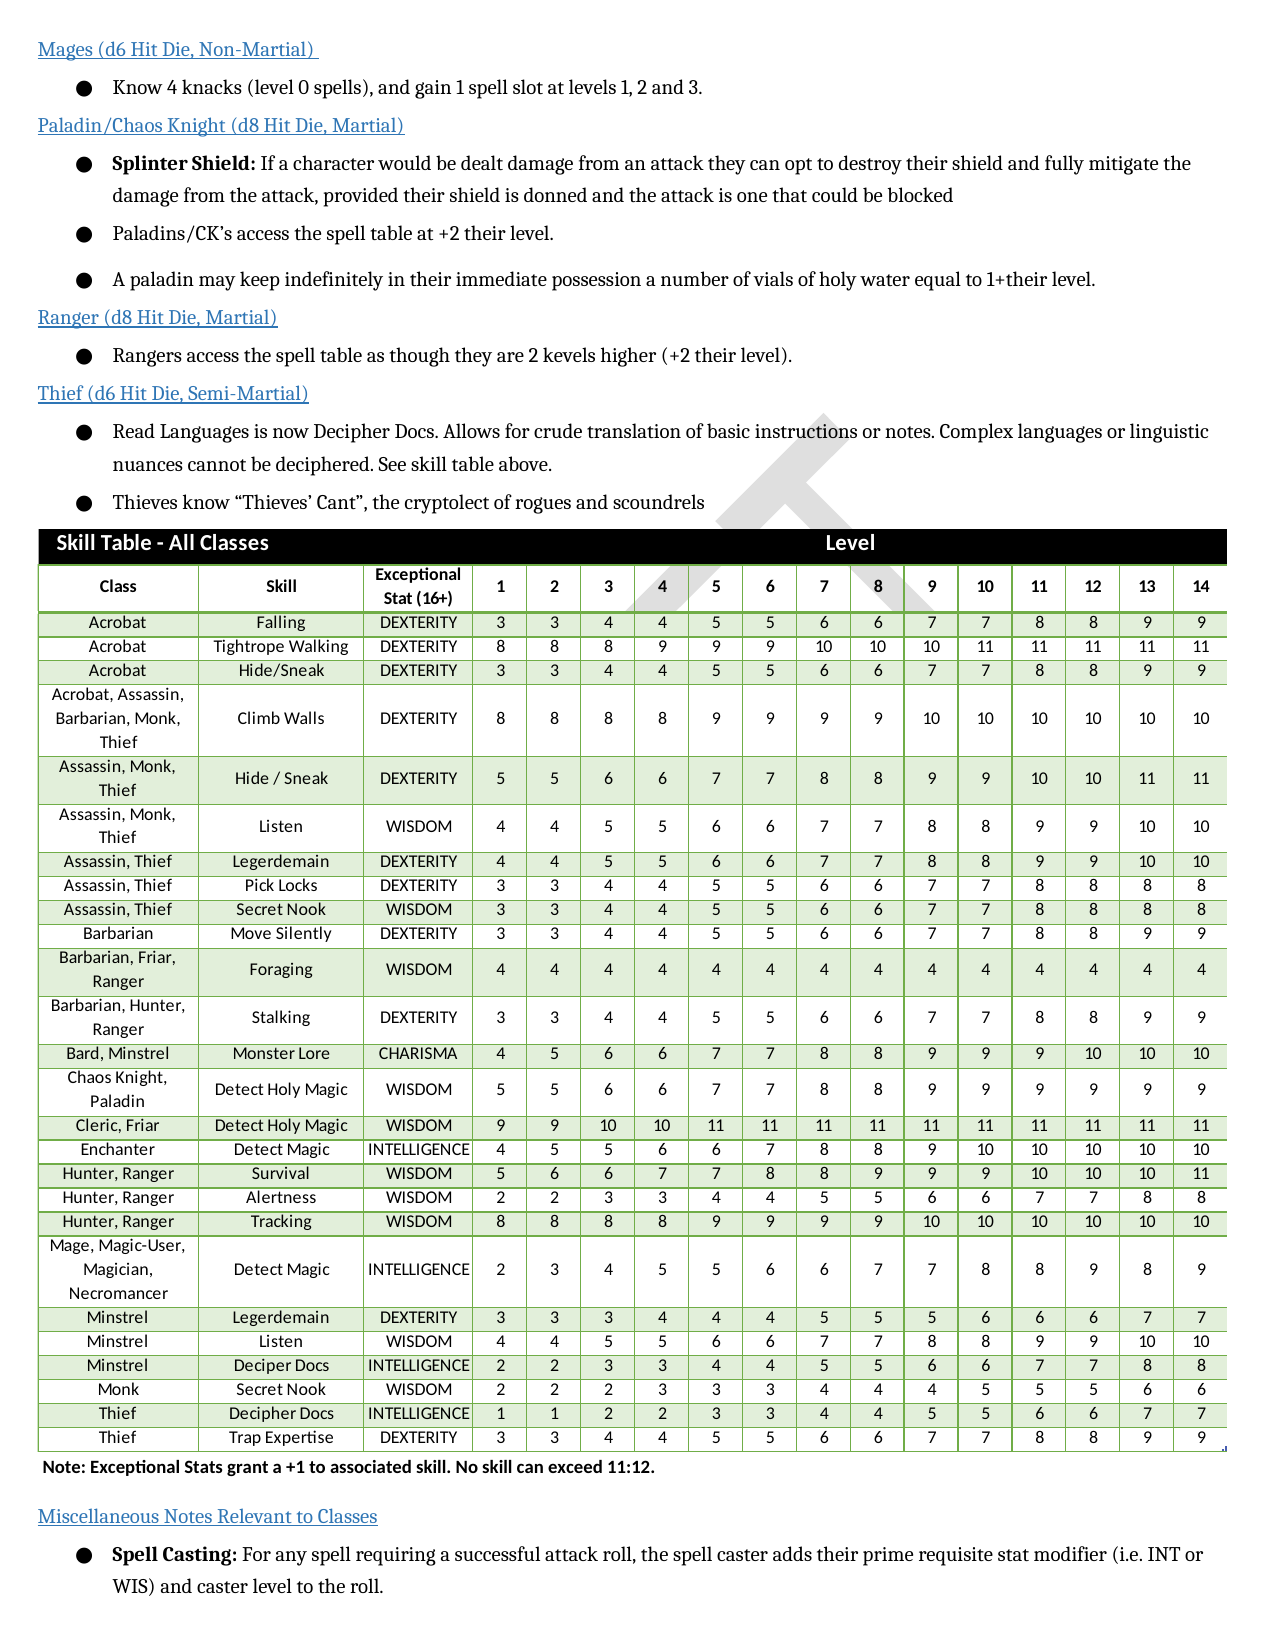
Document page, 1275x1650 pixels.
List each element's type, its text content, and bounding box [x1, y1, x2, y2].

list Know 4 knacks (level 0 spells), and gain 1 spell slot at levels 1, 2 and 3. [75, 63, 1210, 106]
list Paladins/CK’s access the spell table at +2 their level. [75, 210, 1210, 252]
list Spell Casting: For any spell requiring a successful attack roll, the spell caster adds their prime requisite stat modifier (i.e. INT or WIS) and caster level to the roll. [75, 1531, 1210, 1599]
list Splinter Shield: If a character would be dealt damage from an attack they can opt to destroy their shield and fully mitigate the damage from the attack, provided their shield is donned and the attack is one that could be blocked [75, 139, 1210, 208]
subtitle Miscellaneous Notes Relevant to Classes [37, 1505, 1210, 1529]
text Note: Exceptional Stats grant a +1 to associated skill. No skill can exceed 11:12. [37, 1455, 1228, 1478]
list Thieves know “Thieves’ Cant”, the cryptolect of rogues and scoundrels [75, 478, 1210, 521]
list Rangers access the spell table as though they are 2 kevels higher (+2 their level). [75, 332, 1210, 374]
subtitle Mages (d6 Hit Die, Non-Martial) [37, 37, 1210, 61]
list Read Languages is now Decipher Docs. Allows for crude translation of basic instructions or notes. Complex languages or linguistic nuances cannot be deciphered. See skill table above. [75, 408, 1210, 476]
subtitle Thief (d6 Hit Die, Semi-Martial) [37, 382, 1210, 406]
list A paladin may keep indefinitely in their immediate possession a number of vials of holy water equal to 1+their level. [75, 256, 1210, 298]
subtitle Ranger (d8 Hit Die, Martial) [37, 306, 1210, 330]
subtitle Paladin/Chaos Knight (d8 Hit Die, Martial) [37, 113, 1210, 137]
